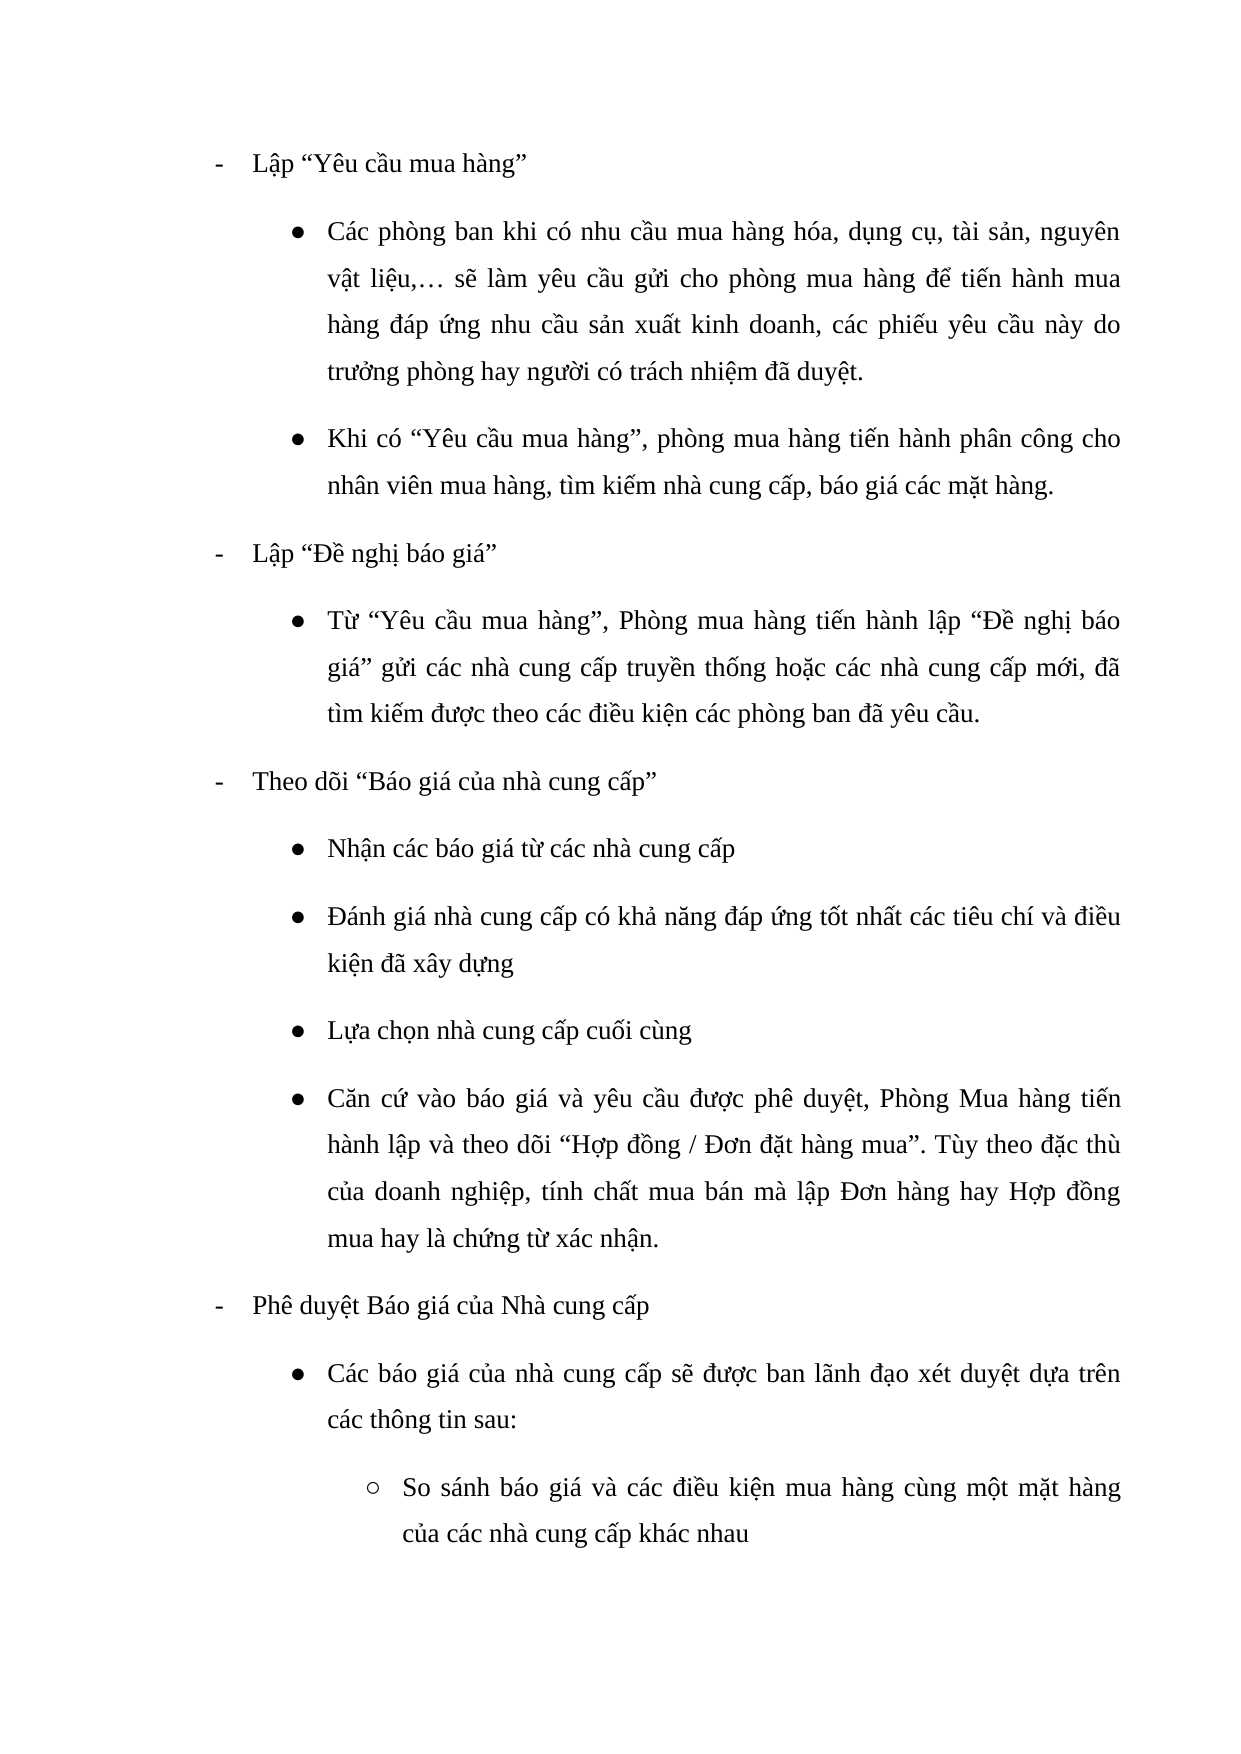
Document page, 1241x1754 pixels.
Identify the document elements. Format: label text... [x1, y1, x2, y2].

list Các báo giá của nhà cung cấp sẽ được ban lãnh đạo xét duyệt dựa trên các thông tin sau: [289, 1357, 1122, 1434]
list Căn cứ vào báo giá và yêu cầu được phê duyệt, Phòng Mua hàng tiến hành lập và theo dõi “Hợp đồng / Đơn đặt hàng mua”. Tùy theo đặc thù của doanh nghiệp, tính chất mua bán mà lập Đơn hàng hay Hợp đồng mua hay là chứng từ xác nhận. [289, 1082, 1122, 1253]
list Các phòng ban khi có nhu cầu mua hàng hóa, dụng cụ, tài sản, nguyên vật liệu,… sẽ làm yêu cầu gửi cho phòng mua hàng để tiến hành mua hàng đáp ứng nhu cầu sản xuất kinh doanh, các phiếu yêu cầu này do trưởng phòng hay người có trách nhiệm đã duyệt. [289, 215, 1122, 386]
list Khi có “Yêu cầu mua hàng”, phòng mua hàng tiến hành phân công cho nhân viên mua hàng, tìm kiếm nhà cung cấp, báo giá các mặt hàng. [289, 423, 1122, 500]
list Phê duyệt Báo giá của Nhà cung cấp [214, 1289, 1122, 1320]
list Nhận các báo giá từ các nhà cung cấp [289, 833, 1122, 864]
list Lựa chọn nhà cung cấp cuối cùng [289, 1014, 1122, 1045]
list Theo dõi “Báo giá của nhà cung cấp” [214, 765, 1122, 796]
list Đánh giá nhà cung cấp có khả năng đáp ứng tốt nhất các tiêu chí và điều kiện đã xây dựng [289, 900, 1122, 978]
list Lập “Đề nghị báo giá” [214, 537, 1122, 568]
list Lập “Yêu cầu mua hàng” [214, 148, 1122, 179]
list Từ “Yêu cầu mua hàng”, Phòng mua hàng tiến hành lập “Đề nghị báo giá” gửi các nhà cung cấp truyền thống hoặc các nhà cung cấp mới, đã tìm kiếm được theo các điều kiện các phòng ban đã yêu cầu. [289, 604, 1122, 729]
list So sánh báo giá và các điều kiện mua hàng cùng một mặt hàng của các nhà cung cấp khác nhau [364, 1471, 1122, 1549]
